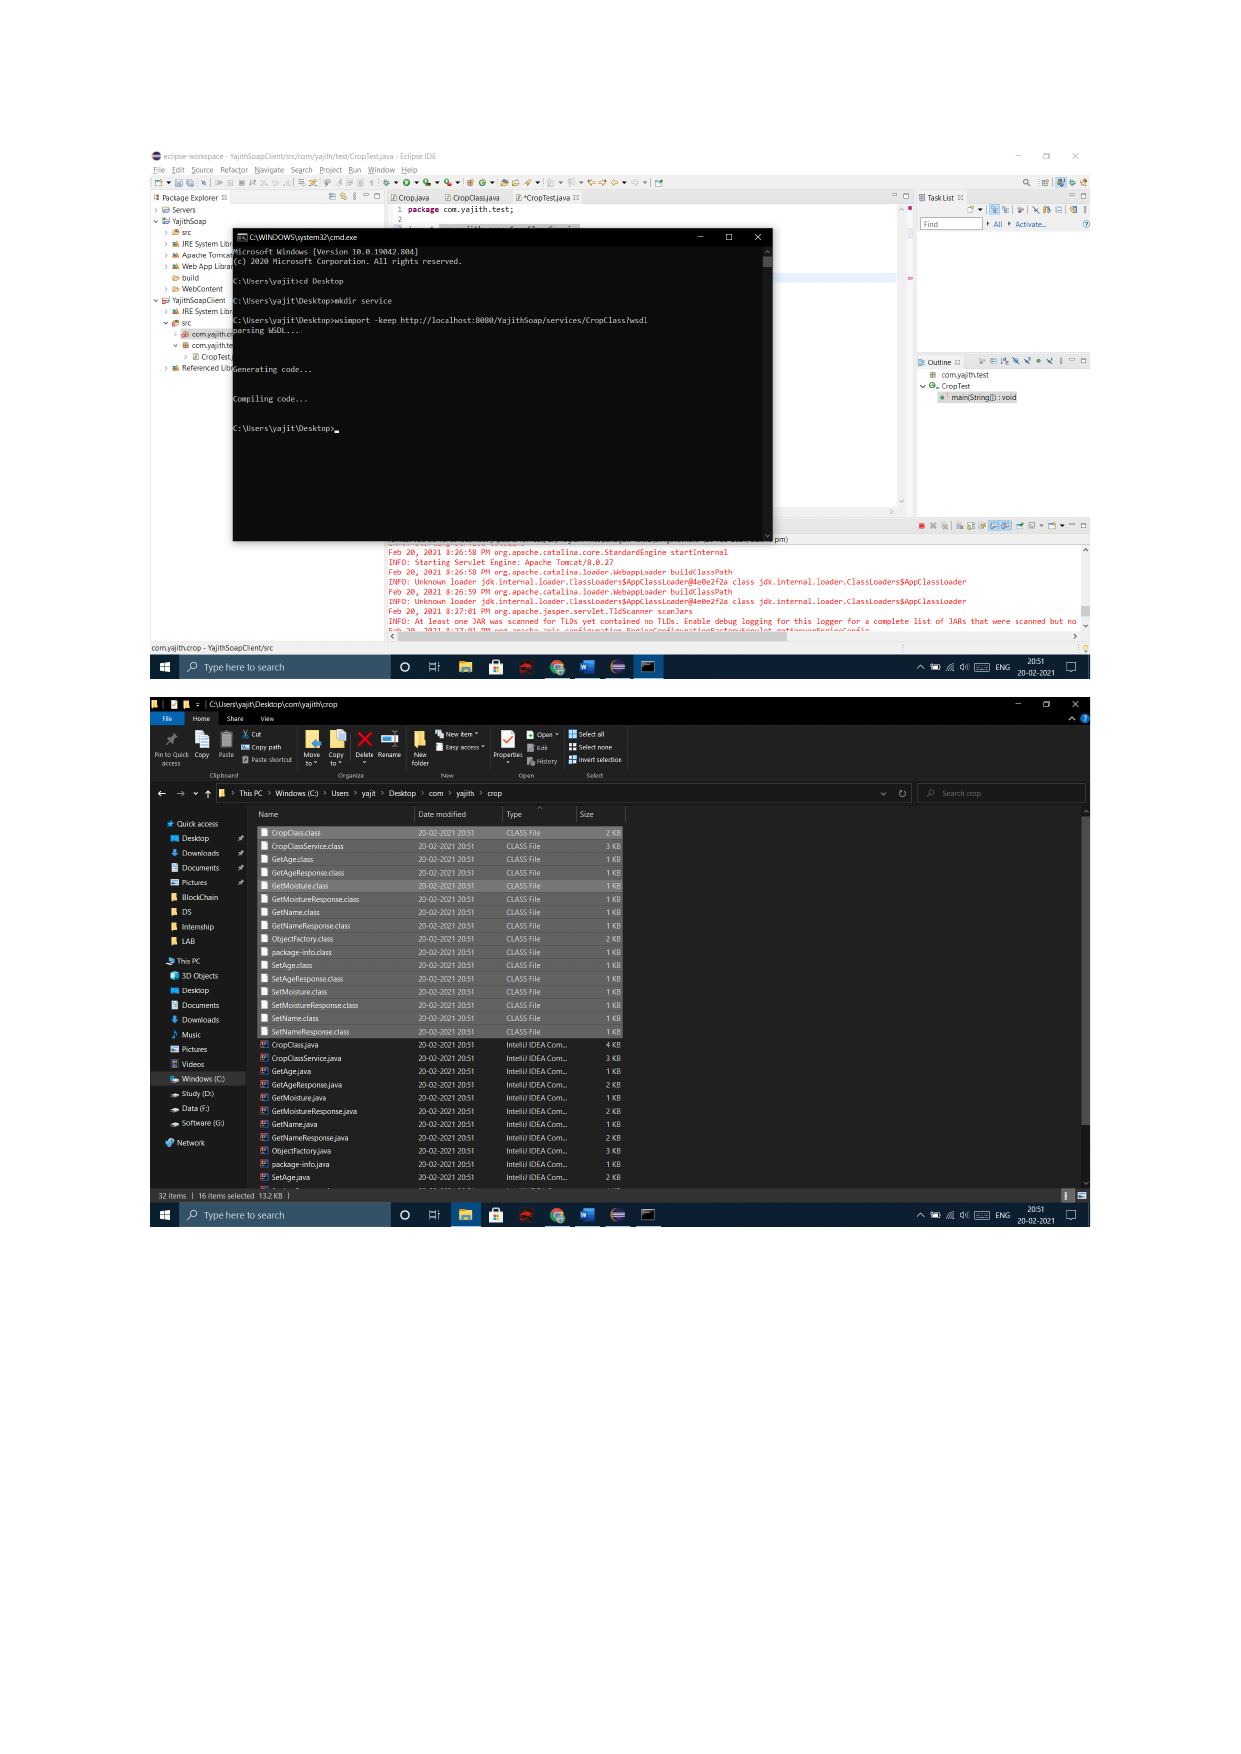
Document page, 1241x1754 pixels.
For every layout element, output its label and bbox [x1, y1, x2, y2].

picture [150, 697, 1091, 1227]
picture [150, 150, 1091, 679]
